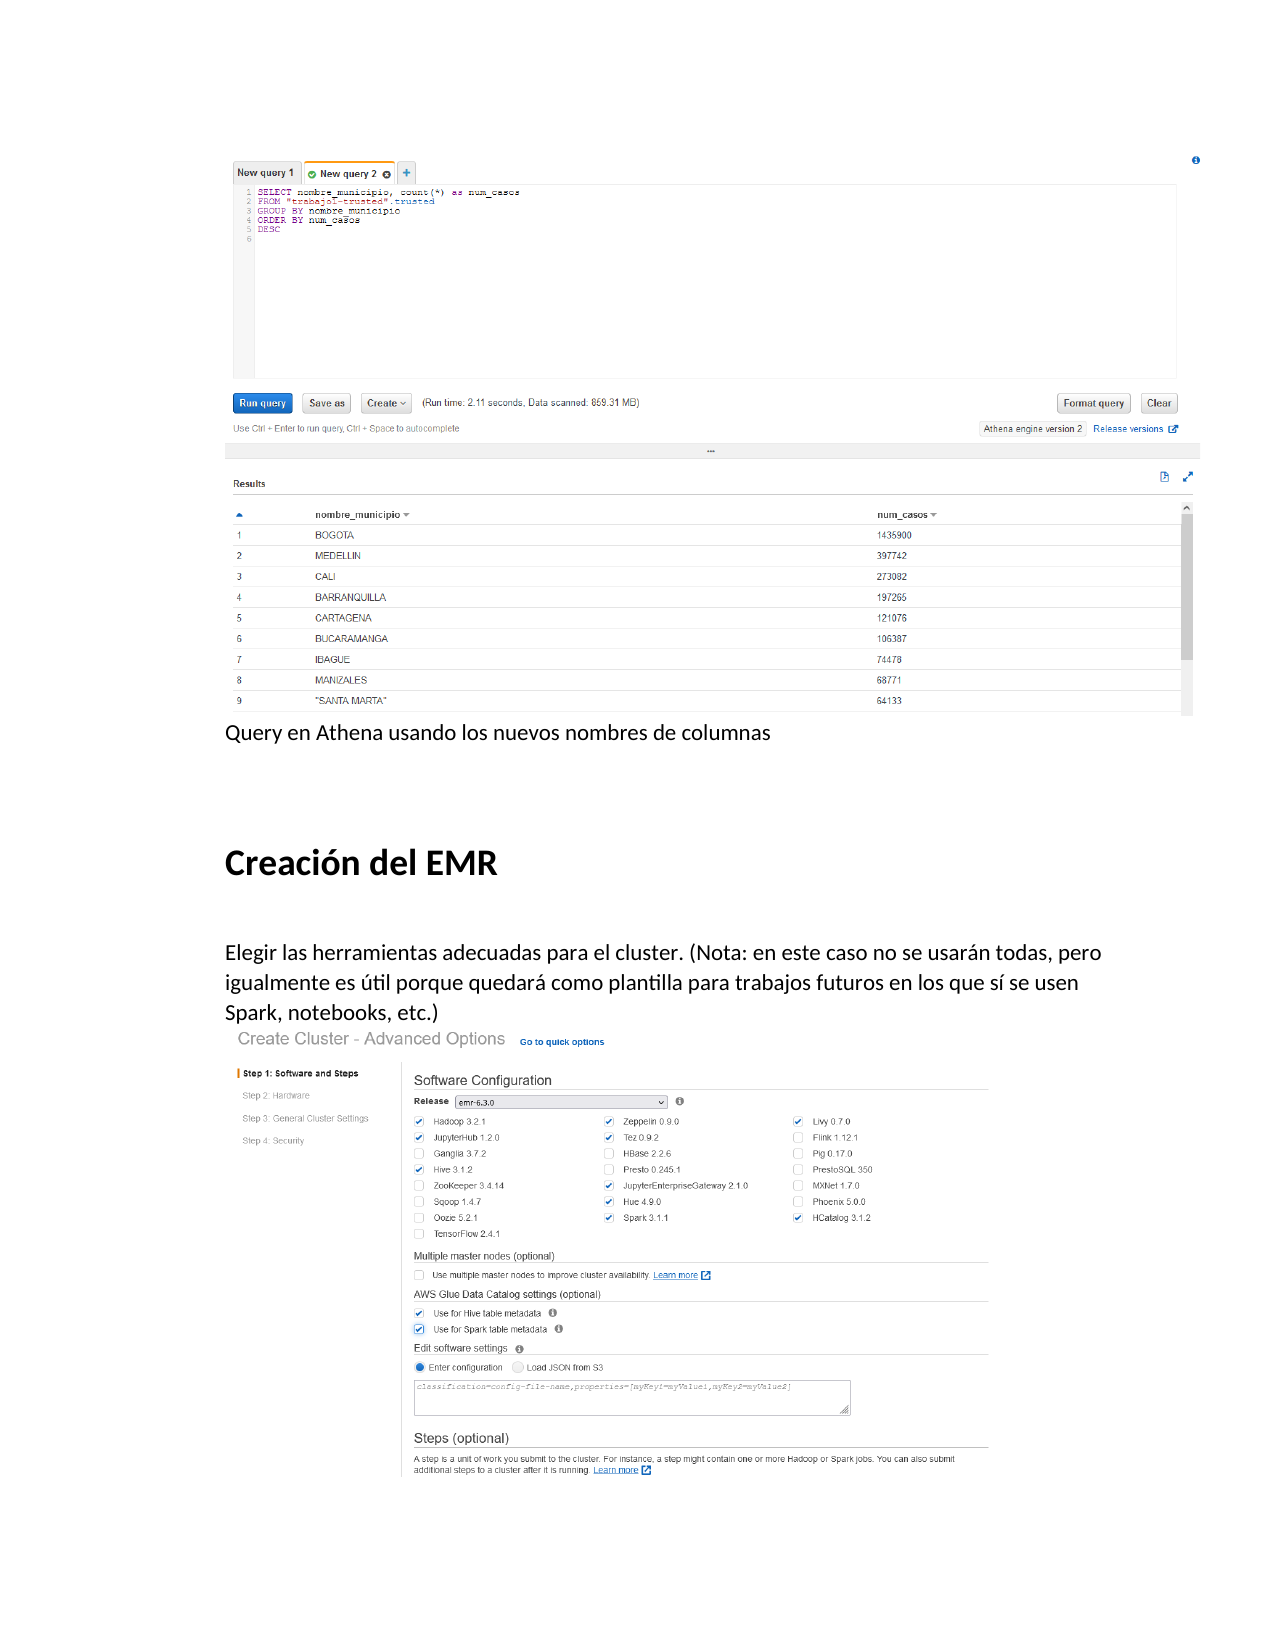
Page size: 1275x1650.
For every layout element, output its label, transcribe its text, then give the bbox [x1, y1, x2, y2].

picture [225, 150, 1200, 716]
list Creación del EMR [225, 839, 1125, 885]
list Elegir las herramientas adecuadas para el cluster. (Nota: en este caso no se usarán todas, pero igualmente es útil porque quedará como plantilla para trabajos futuros en los que sí se usen Spark, notebooks, etc.) [225, 938, 1125, 1028]
list Query en Athena usando los nuevos nombres de columnas [225, 718, 1125, 746]
picture [225, 1028, 1200, 1477]
